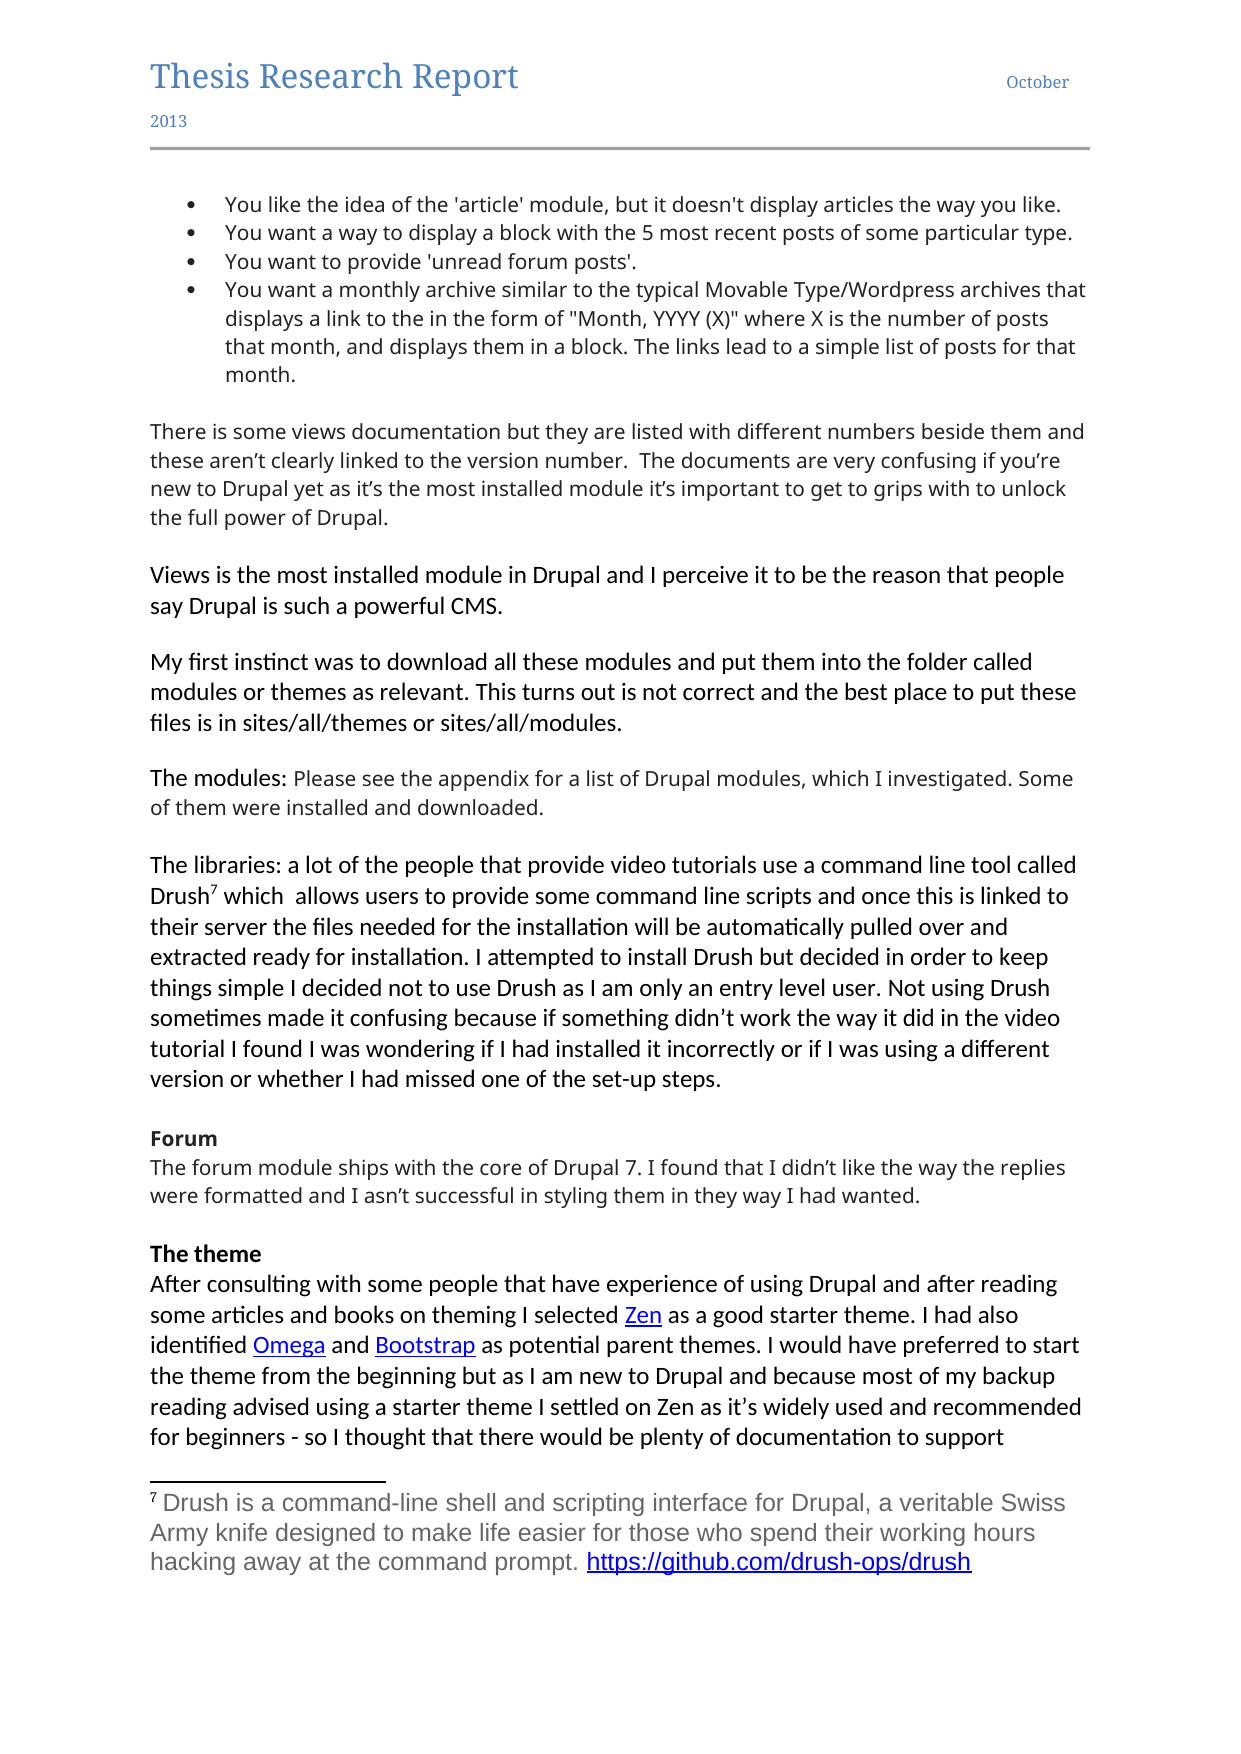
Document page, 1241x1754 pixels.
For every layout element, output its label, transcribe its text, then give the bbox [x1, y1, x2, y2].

text Views is the most installed module in Drupal and I perceive it to be the reason that people say Drupal is such a powerful CMS. [150, 560, 1090, 621]
list You like the idea of the 'article' module, but it doesn't display articles the way you like. [187, 190, 1090, 218]
list You want a way to display a block with the 5 most recent posts of some particular type. [187, 218, 1090, 247]
text The libraries: a lot of the people that provide video tutorials use a command line tool called Drush which allows users to provide some command line scripts and once this is linked to their server the files needed for the installation will be automatically pulled over and extracted ready for installation. I attempted to install Drush but decided in order to keep things simple I decided not to use Drush as I am only an entry level user. Not using Drush sometimes made it confusing because if something didn’t work the way it did in the video tutorial I found I was wondering if I had installed it incorrectly or if I was using a different version or whether I had missed one of the set-up steps. [150, 850, 1090, 1094]
list You want to provide 'unread forum posts'. [187, 247, 1090, 275]
text There is some views documentation but they are listed with different numbers beside them and these aren’t clearly linked to the version number. The documents are very confusing if you’re new to Drupal yet as it’s the most installed module it’s important to get to grips with to unlock the full power of Drupal. [150, 417, 1090, 531]
text Forum [150, 1124, 1090, 1153]
text The modules: Please see the appendix for a list of Drupal modules, which I investigated. Some of them were installed and downloaded. [150, 762, 1090, 821]
list You want a monthly archive similar to the typical Movable Type/Wordpress archives that displays a link to the in the form of "Month, YYYY (X)" where X is the number of posts that month, and displays them in a block. The links lead to a simple list of posts for that month. [187, 275, 1090, 389]
text The forum module ships with the core of Drupal 7. I found that I didn’t like the way the replies were formatted and I asn’t successful in styling them in they way I had wanted. [150, 1153, 1090, 1210]
text My first instinct was to download all these modules and put them into the folder called modules or themes as relevant. This turns out is not correct and the best place to put these files is in sites/all/themes or sites/all/modules. [150, 646, 1090, 737]
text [150, 1238, 1090, 1452]
